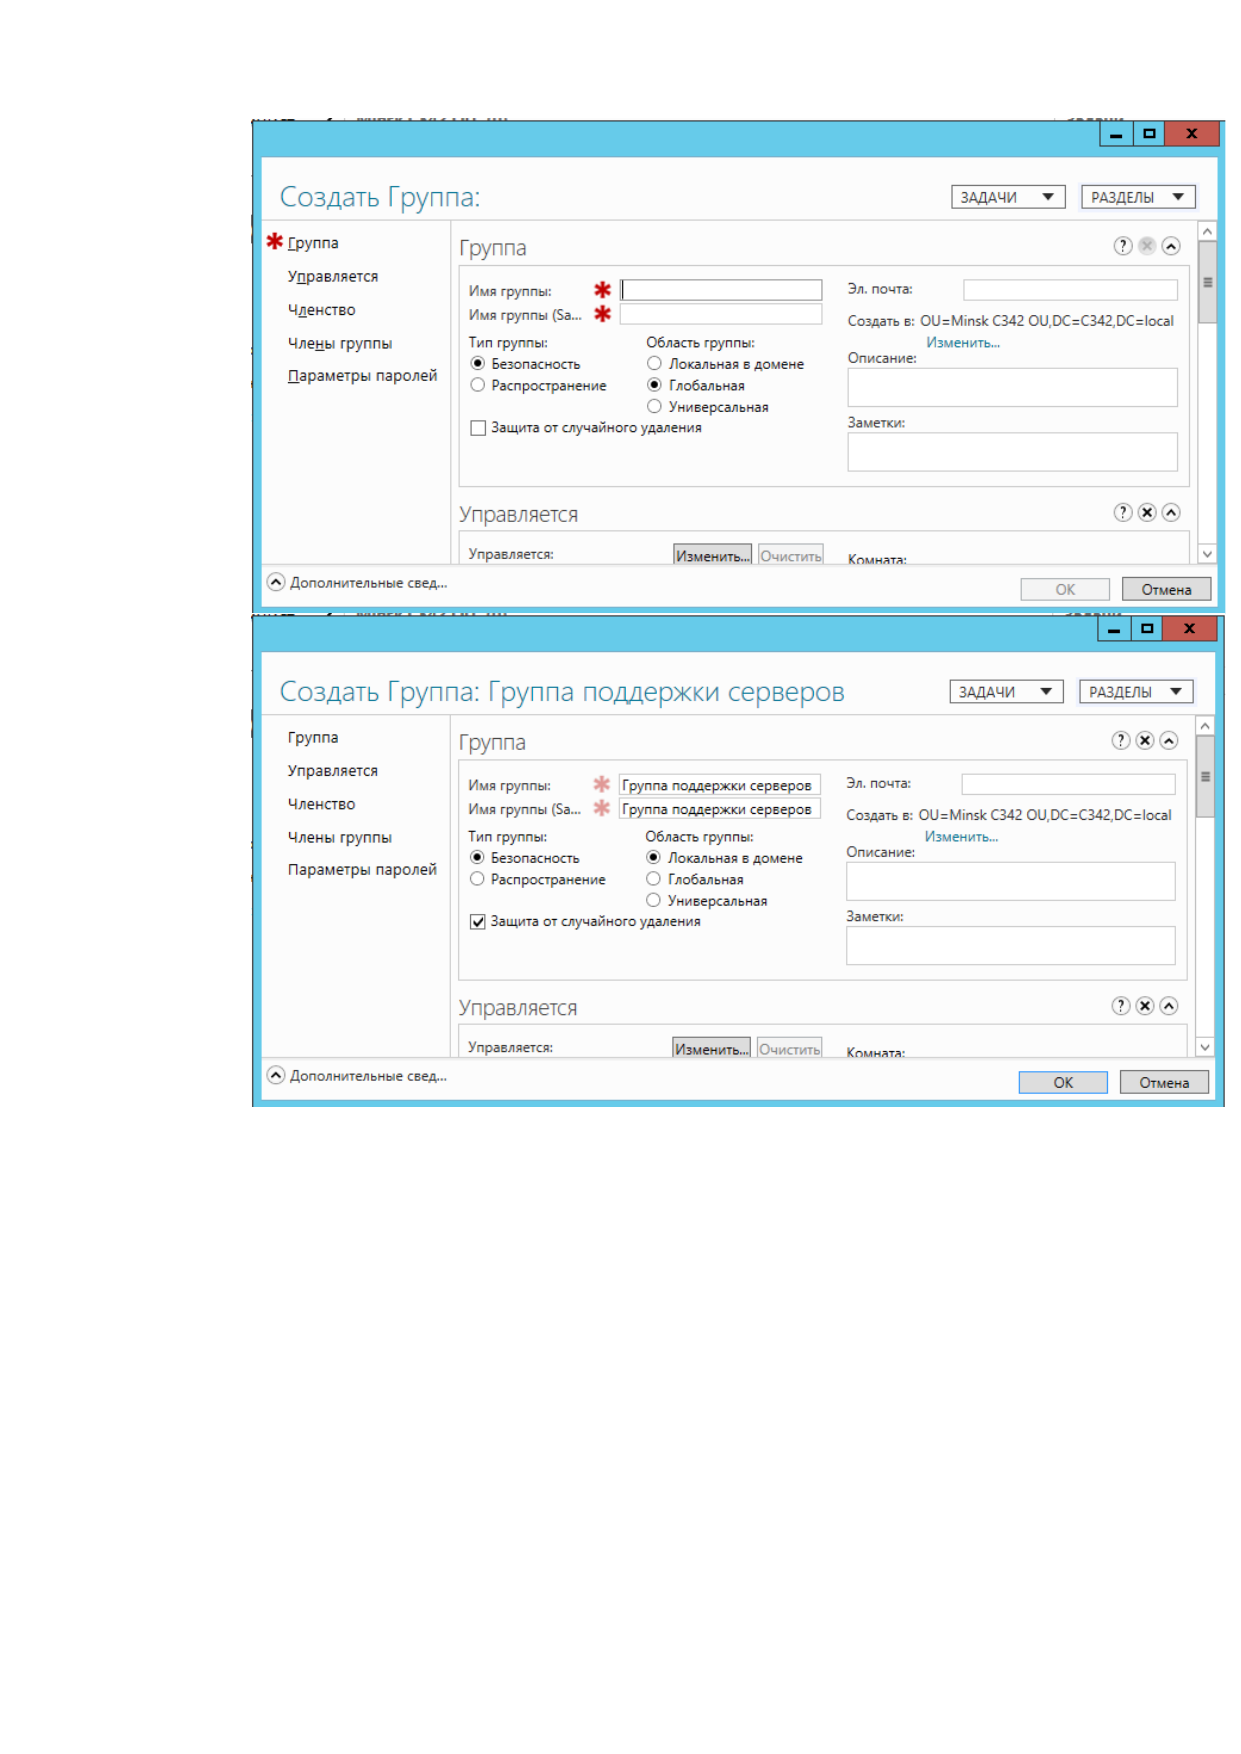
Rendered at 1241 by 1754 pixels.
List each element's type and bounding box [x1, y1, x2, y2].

picture [251, 118, 1226, 1107]
